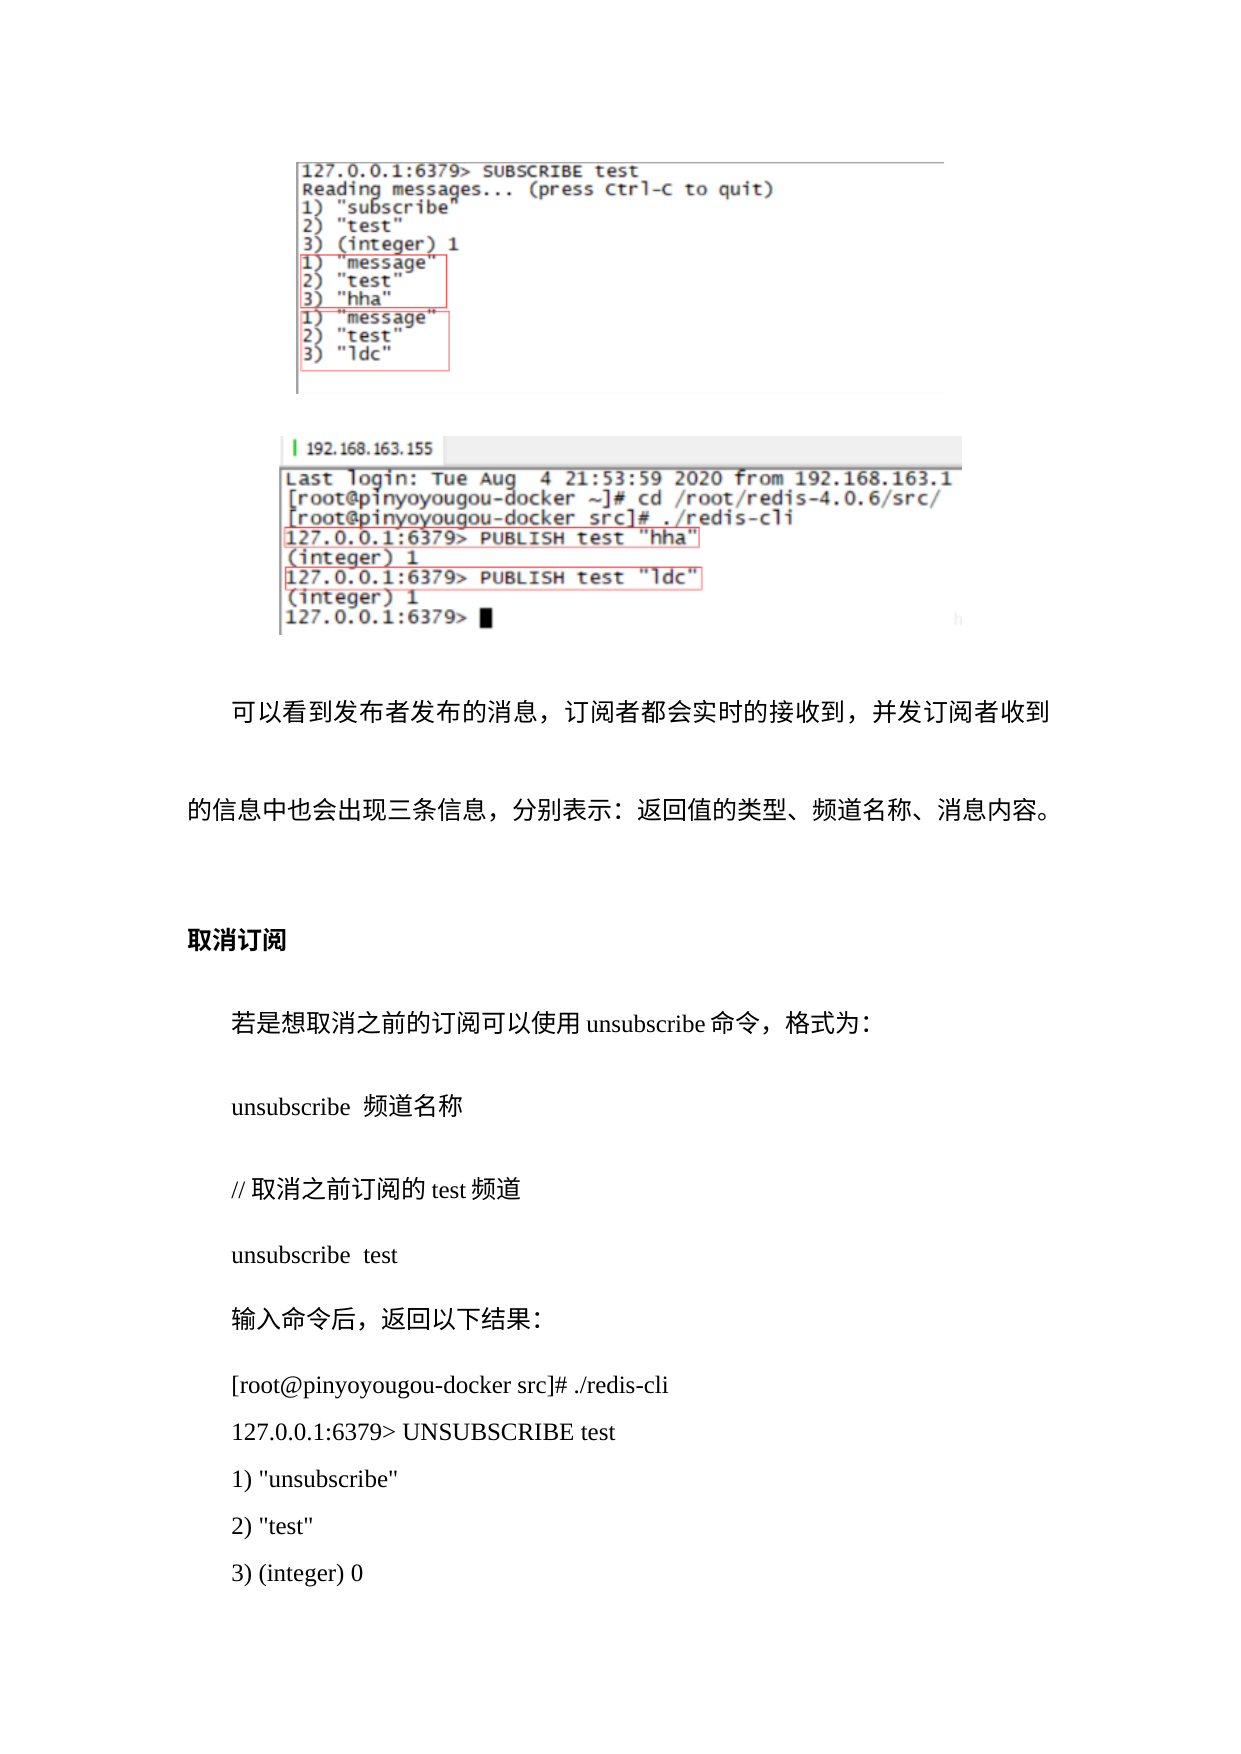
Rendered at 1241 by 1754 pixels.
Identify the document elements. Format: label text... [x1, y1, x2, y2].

text 2) "test" [187, 1509, 1053, 1541]
text 1) "unsubscribe" [187, 1462, 1053, 1494]
text 输入命令后，返回以下结果： [187, 1285, 1053, 1350]
text 3) (integer) 0 [187, 1556, 1053, 1588]
text 若是想取消之前的订阅可以使用unsubscribe命令，格式为： [187, 989, 1053, 1054]
text // 取消之前订阅的test频道 [187, 1155, 1053, 1220]
text [root@pinyoyougou-docker src]# ./redis-cli [187, 1368, 1053, 1401]
picture [296, 162, 945, 394]
text unsubscribe 频道名称 [187, 1072, 1053, 1137]
text 127.0.0.1:6379> UNSUBSCRIBE test [187, 1415, 1053, 1448]
text 可以看到发布者发布的消息，订阅者都会实时的接收到，并发订阅者收到的信息中也会出现三条信息，分别表示：返回值的类型、频道名称、消息内容。 [187, 678, 1053, 841]
picture [278, 436, 962, 635]
subtitle 取消订阅 [187, 906, 1053, 971]
text unsubscribe test [187, 1238, 1053, 1271]
